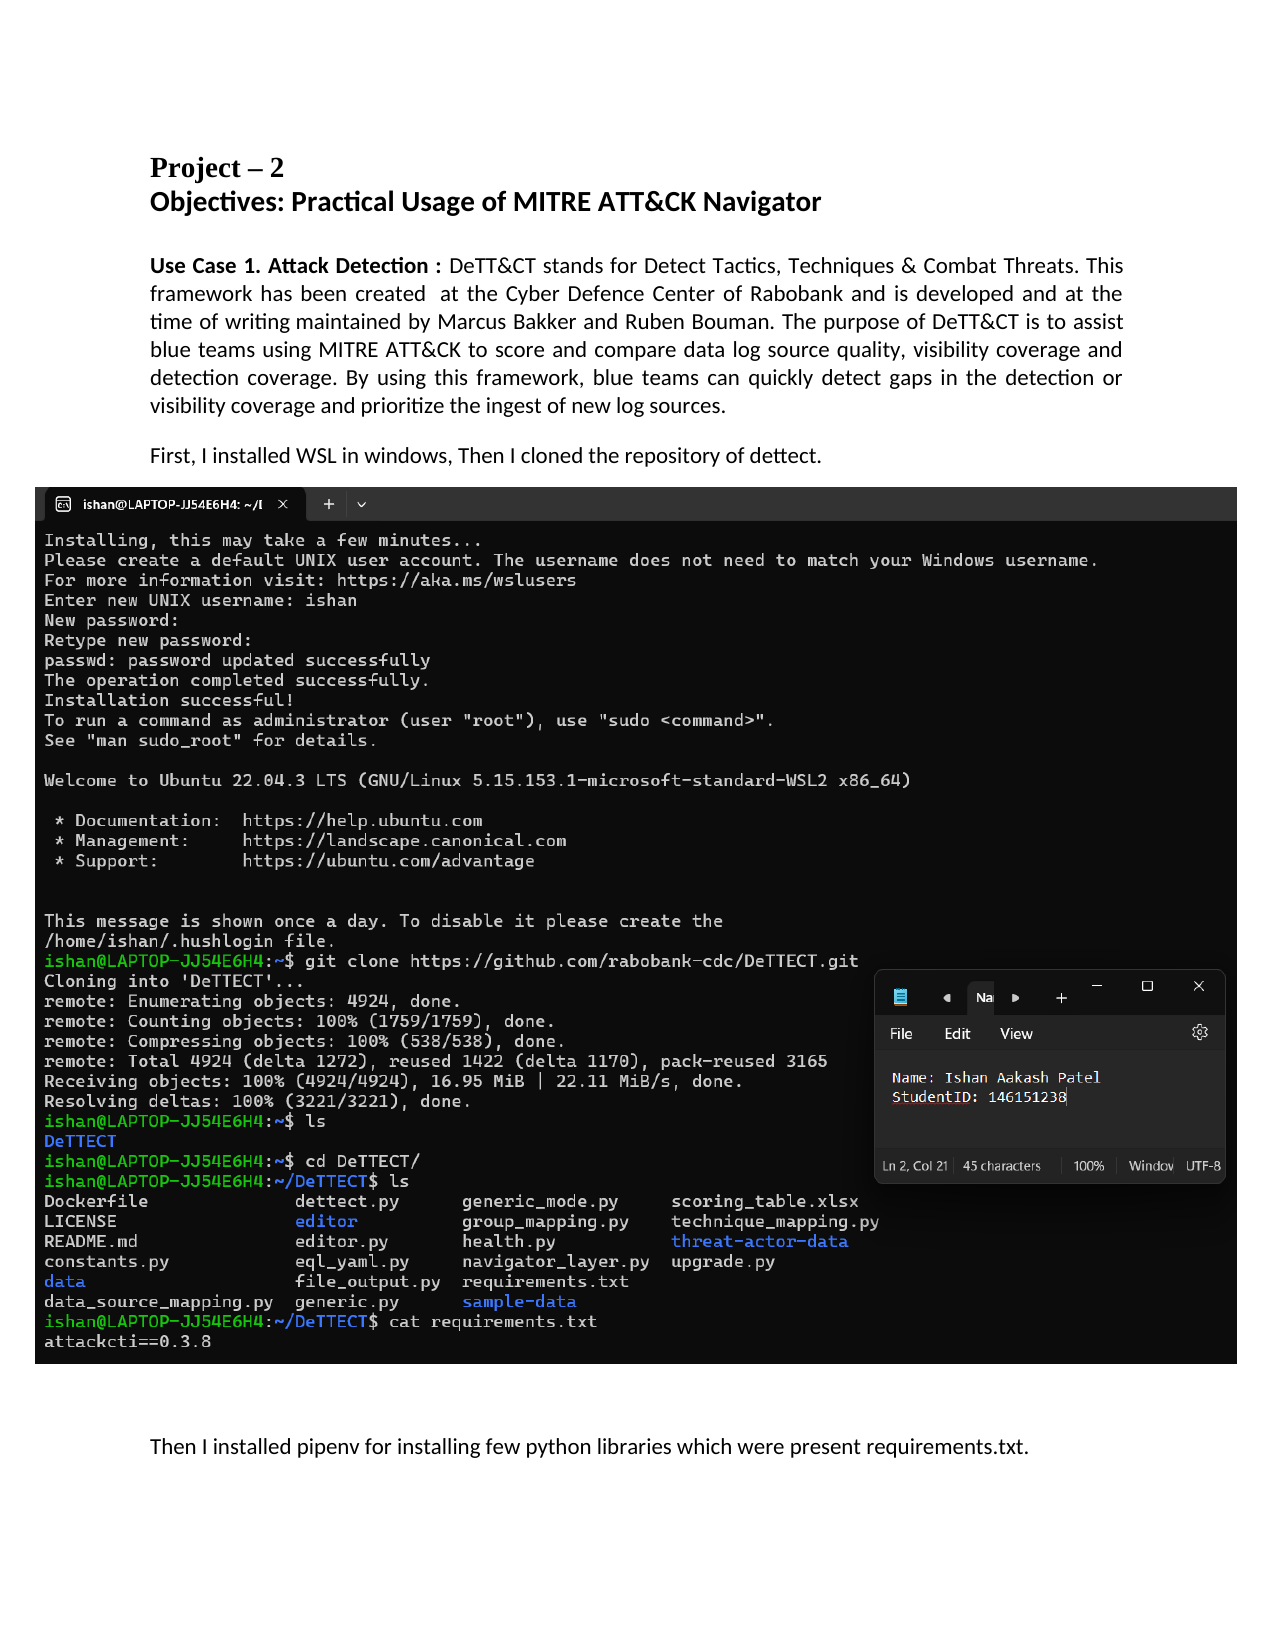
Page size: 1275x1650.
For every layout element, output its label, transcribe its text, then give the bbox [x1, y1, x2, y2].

text First, I installed WSL in windows, Then I cloned the repository of dettect. [150, 441, 1125, 469]
text Objectives: Practical Usage of MITRE ATT&CK Navigator [150, 183, 1125, 219]
list Project – 2 [150, 150, 1125, 183]
text Use Case 1. Attack Detection : DeTT&CT stands for Detect Tactics, Techniques & Combat Threats. This framework has been created at the Cyber Defence Center of Rabobank and is developed and at the time of writing maintained by Marcus Bakker and Ruben Bouman. The purpose of DeTT&CT is to assist blue teams using MITRE ATT&CK to score and compare data log source quality, visibility coverage and detection coverage. By using this framework, blue teams can quickly detect gaps in the detection or visibility coverage and prioritize the ingest of new log sources. [150, 251, 1125, 419]
picture [35, 487, 1237, 1364]
list Then I installed pipenv for installing few python libraries which were present requirements.txt. [150, 1432, 1125, 1460]
